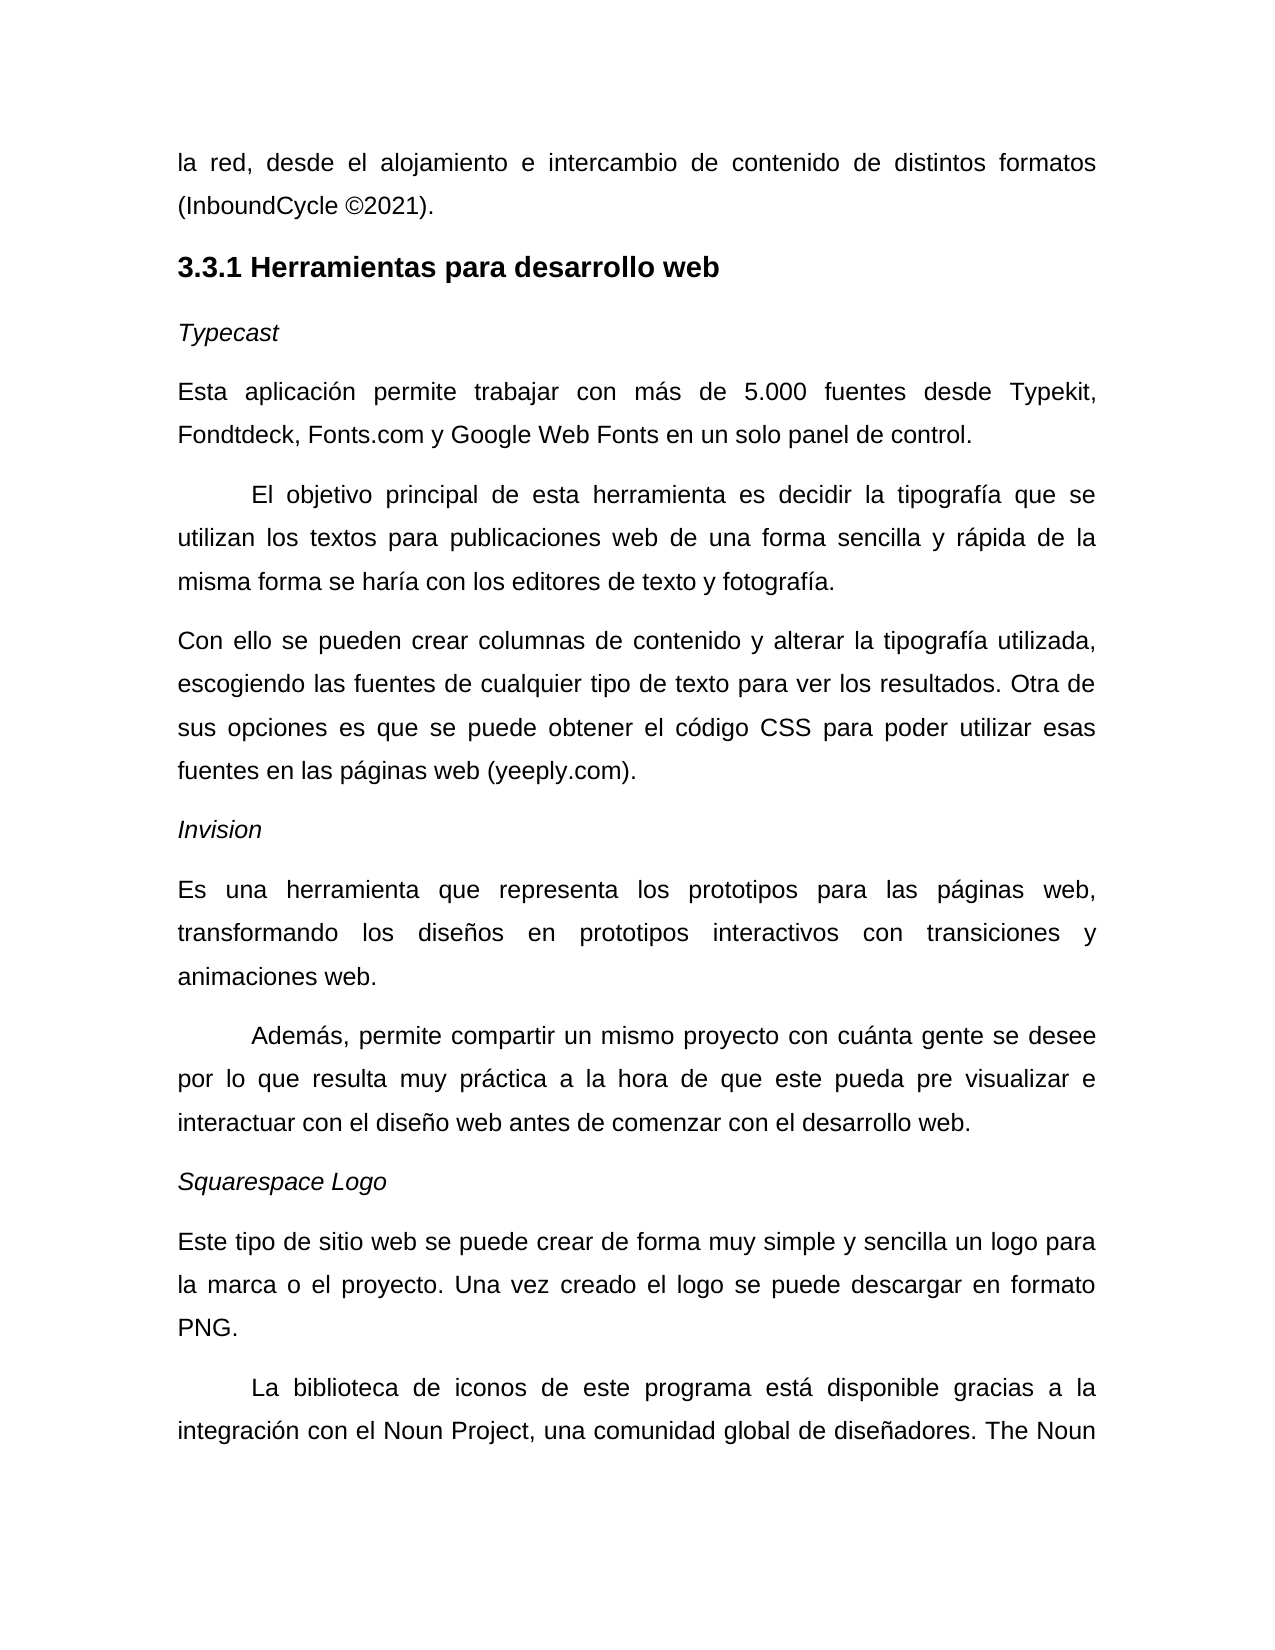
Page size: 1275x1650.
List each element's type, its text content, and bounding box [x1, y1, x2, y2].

text Este tipo de sitio web se puede crear de forma muy simple y sencilla un logo para la marca o el proyecto. Una vez creado el logo se puede descargar en formato PNG. [177, 1227, 1098, 1342]
text Con ello se pueden crear columnas de contenido y alterar la tipografía utilizada, escogiendo las fuentes de cualquier tipo de texto para ver los resultados. Otra de sus opciones es que se puede obtener el código CSS para poder utilizar esas fuentes en las páginas web (yeeply.com). [177, 626, 1098, 784]
text 3.3.1 Herramientas para desarrollo web [177, 251, 1098, 284]
text Invision [177, 815, 1098, 844]
text Además, permite compartir un mismo proyecto con cuánta gente se desee por lo que resulta muy práctica a la hora de que este pueda pre visualizar e interactuar con el diseño web antes de comenzar con el desarrollo web. [177, 1021, 1098, 1136]
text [177, 1373, 1098, 1445]
text Squarespace Logo [177, 1167, 1098, 1196]
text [177, 148, 1098, 219]
text Es una herramienta que representa los prototipos para las páginas web, transformando los diseños en prototipos interactivos con transiciones y animaciones web. [177, 875, 1098, 990]
text Typecast [177, 317, 1098, 346]
text Esta aplicación permite trabajar con más de 5.000 fuentes desde Typekit, Fondtdeck, Fonts.com y Google Web Fonts en un solo panel de control. [177, 377, 1098, 449]
text El objetivo principal de esta herramienta es decidir la tipografía que se utilizan los textos para publicaciones web de una forma sencilla y rápida de la misma forma se haría con los editores de texto y fotografía. [177, 480, 1098, 595]
